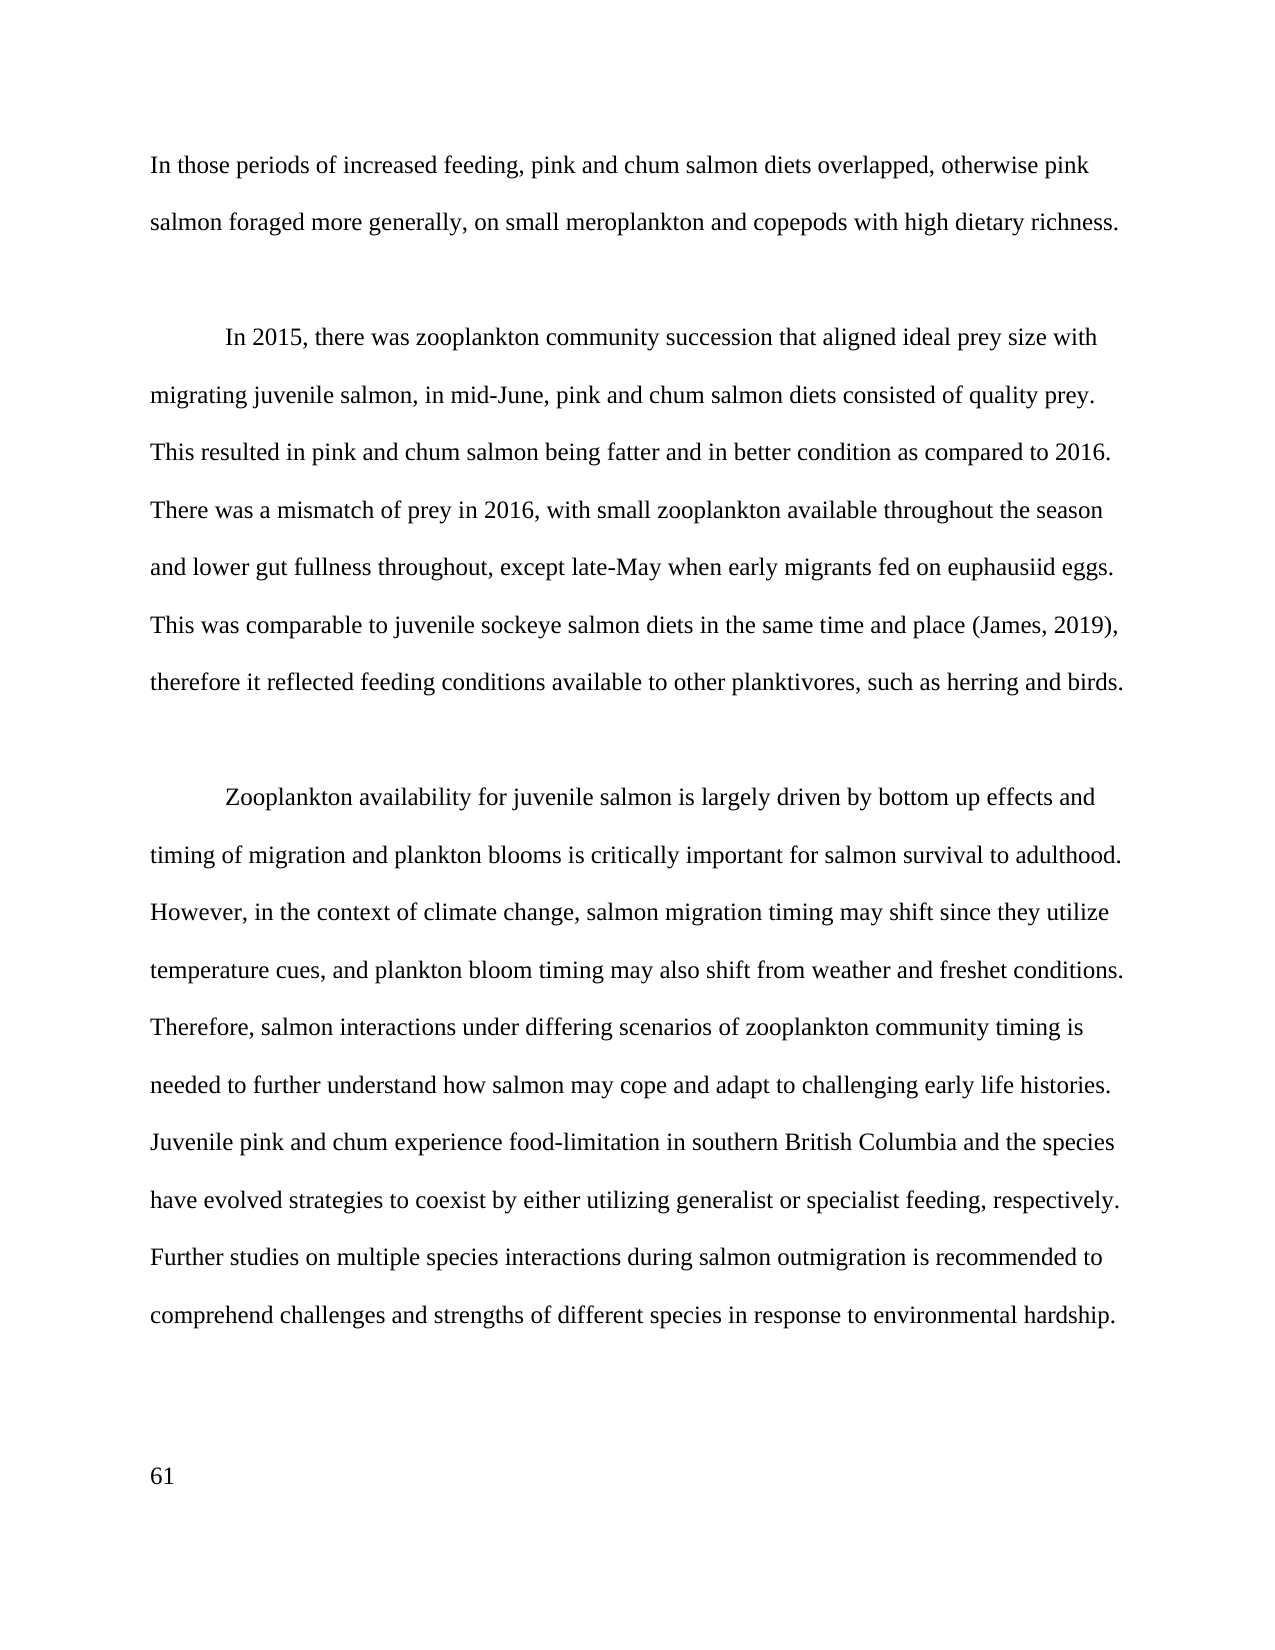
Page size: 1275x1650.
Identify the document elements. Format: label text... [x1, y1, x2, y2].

text Zooplankton availability for juvenile salmon is largely driven by bottom up effects and timing of migration and plankton blooms is critically important for salmon survival to adulthood. However, in the context of climate change, salmon migration timing may shift since they utilize temperature cues, and plankton bloom timing may also shift from weather and freshet conditions. Therefore, salmon interactions under differing scenarios of zooplankton community timing is needed to further understand how salmon may cope and adapt to challenging early life histories. Juvenile pink and chum experience food-limitation in southern British Columbia and the species have evolved strategies to coexist by either utilizing generalist or specialist feeding, respectively. Further studies on multiple species interactions during salmon outmigration is recommended to comprehend challenges and strengths of different species in response to environmental hardship. [150, 782, 1125, 1329]
text In 2015, there was zooplankton community succession that aligned ideal prey size with migrating juvenile salmon, in mid-June, pink and chum salmon diets consisted of quality prey. This resulted in pink and chum salmon being fatter and in better condition as compared to 2016. There was a mismatch of prey in 2016, with small zooplankton available throughout the season and lower gut fullness throughout, except late-May when early migrants fed on euphausiid eggs. This was comparable to juvenile sockeye salmon diets in the same time and place (James, 2019), therefore it reflected feeding conditions available to other planktivores, such as herring and birds. [150, 322, 1125, 696]
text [150, 150, 1125, 236]
